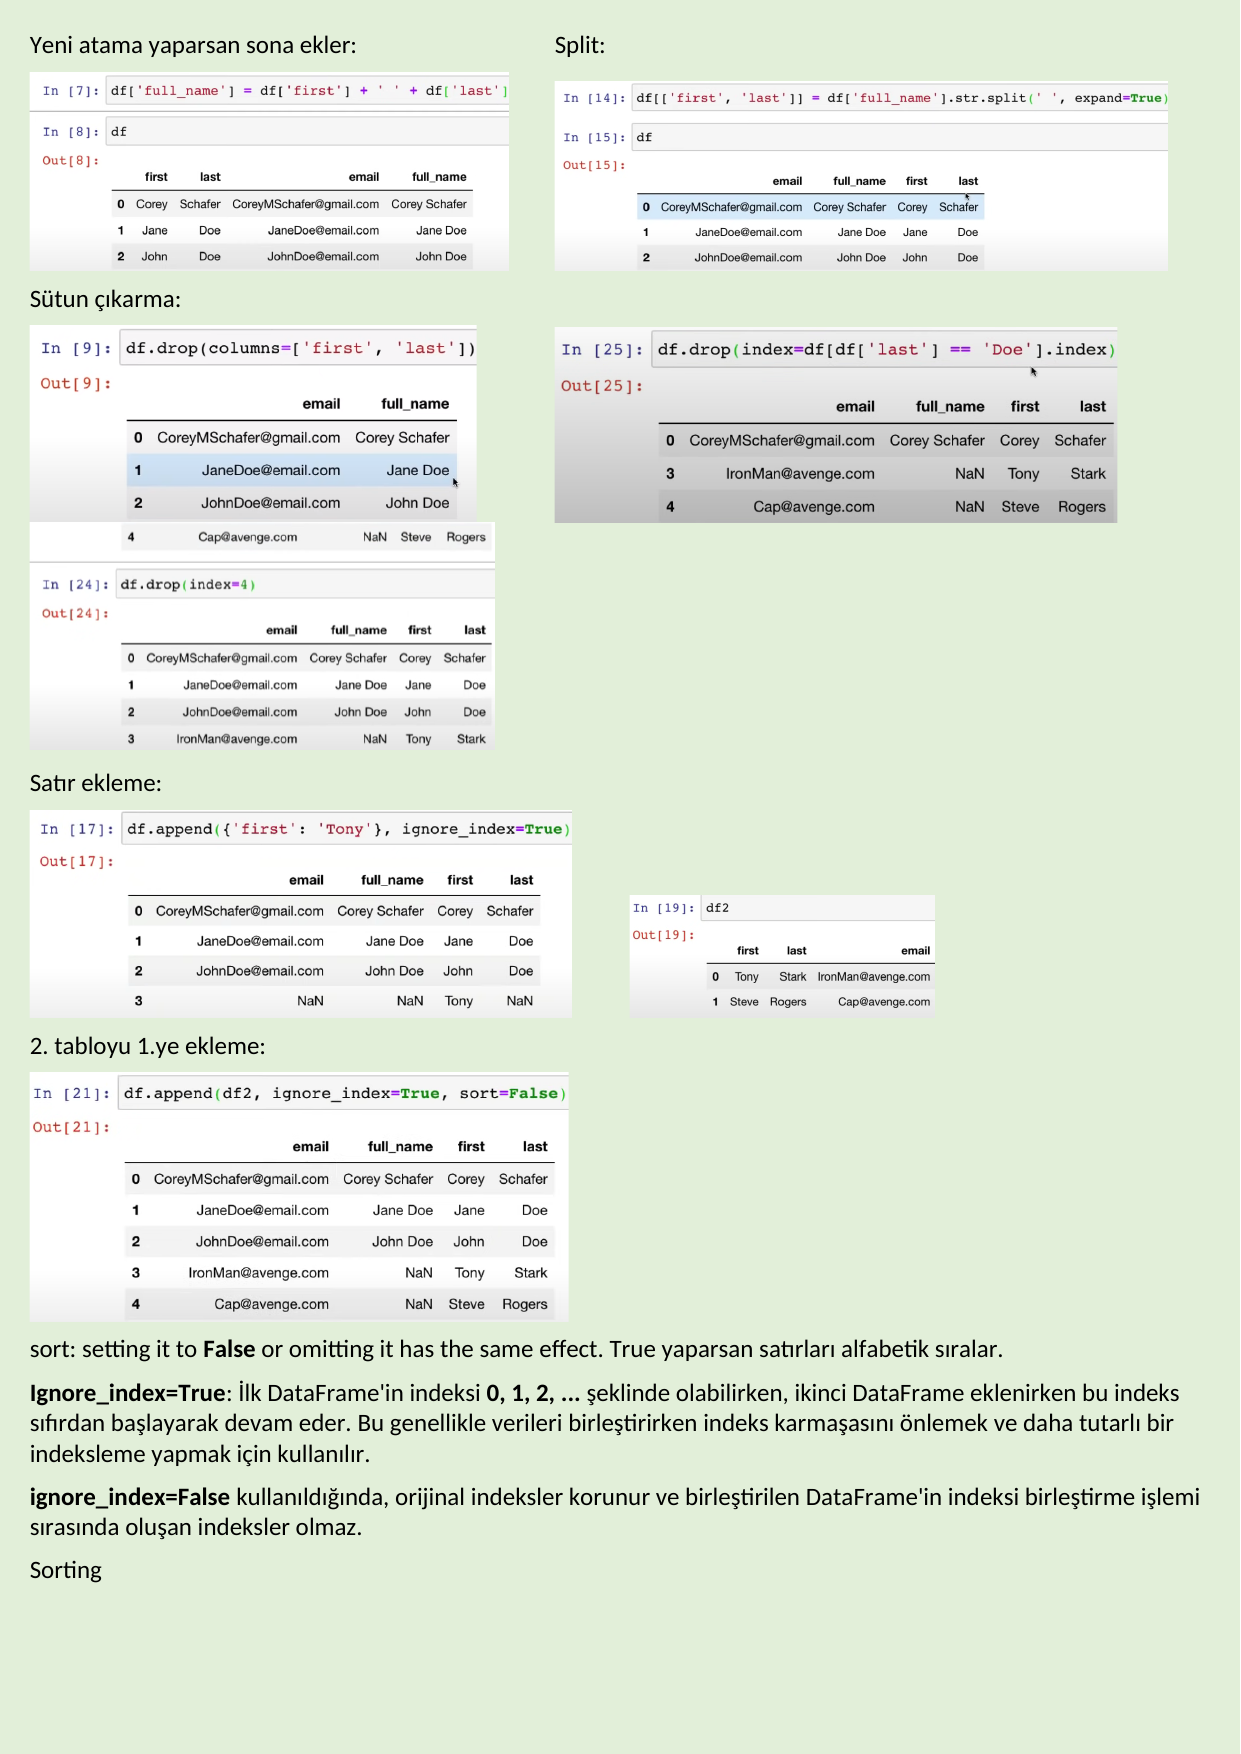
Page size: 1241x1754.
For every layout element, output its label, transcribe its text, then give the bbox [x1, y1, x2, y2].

picture [29, 325, 495, 750]
picture [629, 895, 935, 1018]
text Yeni atama yaparsan sona ekler: Split: [29, 29, 1211, 60]
picture [29, 1072, 569, 1322]
text 2. tabloyu 1.ye ekleme: [29, 1030, 1211, 1060]
text ignore_index=False kullanıldığında, orijinal indeksler korunur ve birleştirilen DataFrame'in indeksi birleştirme işlemi sırasında oluşan indeksler olmaz. [29, 1481, 1211, 1542]
text Satır ekleme: [29, 767, 1211, 798]
picture [554, 81, 1168, 271]
text Sorting [29, 1554, 1211, 1585]
picture [29, 72, 509, 271]
text sort: setting it to False or omitting it has the same effect. True yaparsan satırları alfabetik sıralar. [29, 1334, 1211, 1364]
text Sütun çıkarma: [29, 283, 1211, 313]
text Ignore_index=True: İlk DataFrame'in indeksi 0, 1, 2, ... şeklinde olabilirken, ikinci DataFrame eklenirken bu indeks sıfırdan başlayarak devam eder. Bu genellikle verileri birleştirirken indeks karmaşasını önlemek ve daha tutarlı bir indeksleme yapmak için kullanılır. [29, 1377, 1211, 1468]
picture [554, 327, 1118, 523]
picture [29, 810, 572, 1018]
